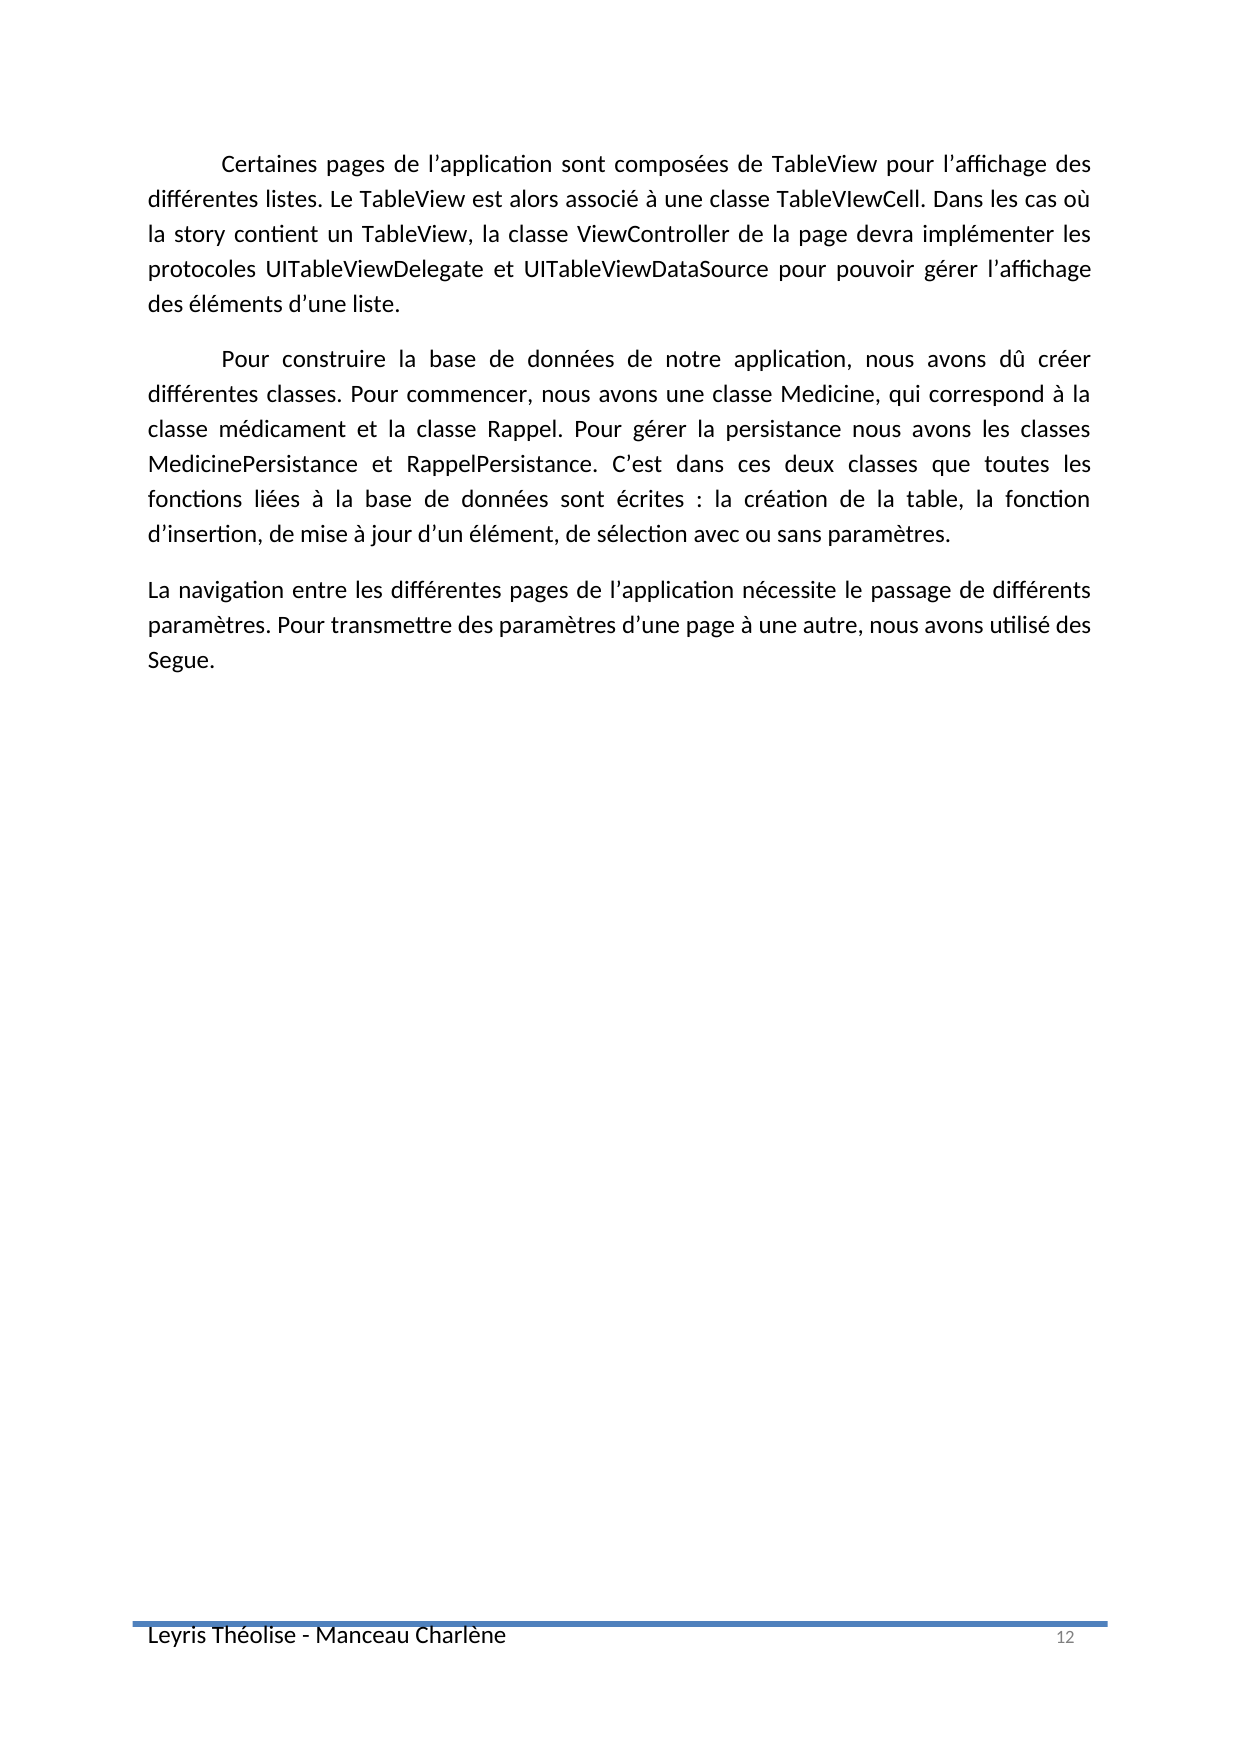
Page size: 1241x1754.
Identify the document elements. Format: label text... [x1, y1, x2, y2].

text La navigation entre les différentes pages de l’application nécessite le passage de différents paramètres. Pour transmettre des paramètres d’une page à une autre, nous avons utilisé des Segue. [148, 574, 1092, 675]
text Pour construire la base de données de notre application, nous avons dû créer différentes classes. Pour commencer, nous avons une classe Medicine, qui correspond à la classe médicament et la classe Rappel. Pour gérer la persistance nous avons les classes MedicinePersistance et RappelPersistance. C’est dans ces deux classes que toutes les fonctions liées à la base de données sont écrites : la création de la table, la fonction d’insertion, de mise à jour d’un élément, de sélection avec ou sans paramètres. [148, 343, 1092, 549]
text Certaines pages de l’application sont composées de TableView pour l’affichage des différentes listes. Le TableView est alors associé à une classe TableVIewCell. Dans les cas où la story contient un TableView, la classe ViewController de la page devra implémenter les protocoles UITableViewDelegate et UITableViewDataSource pour pouvoir gérer l’affichage des éléments d’une liste. [148, 148, 1092, 318]
